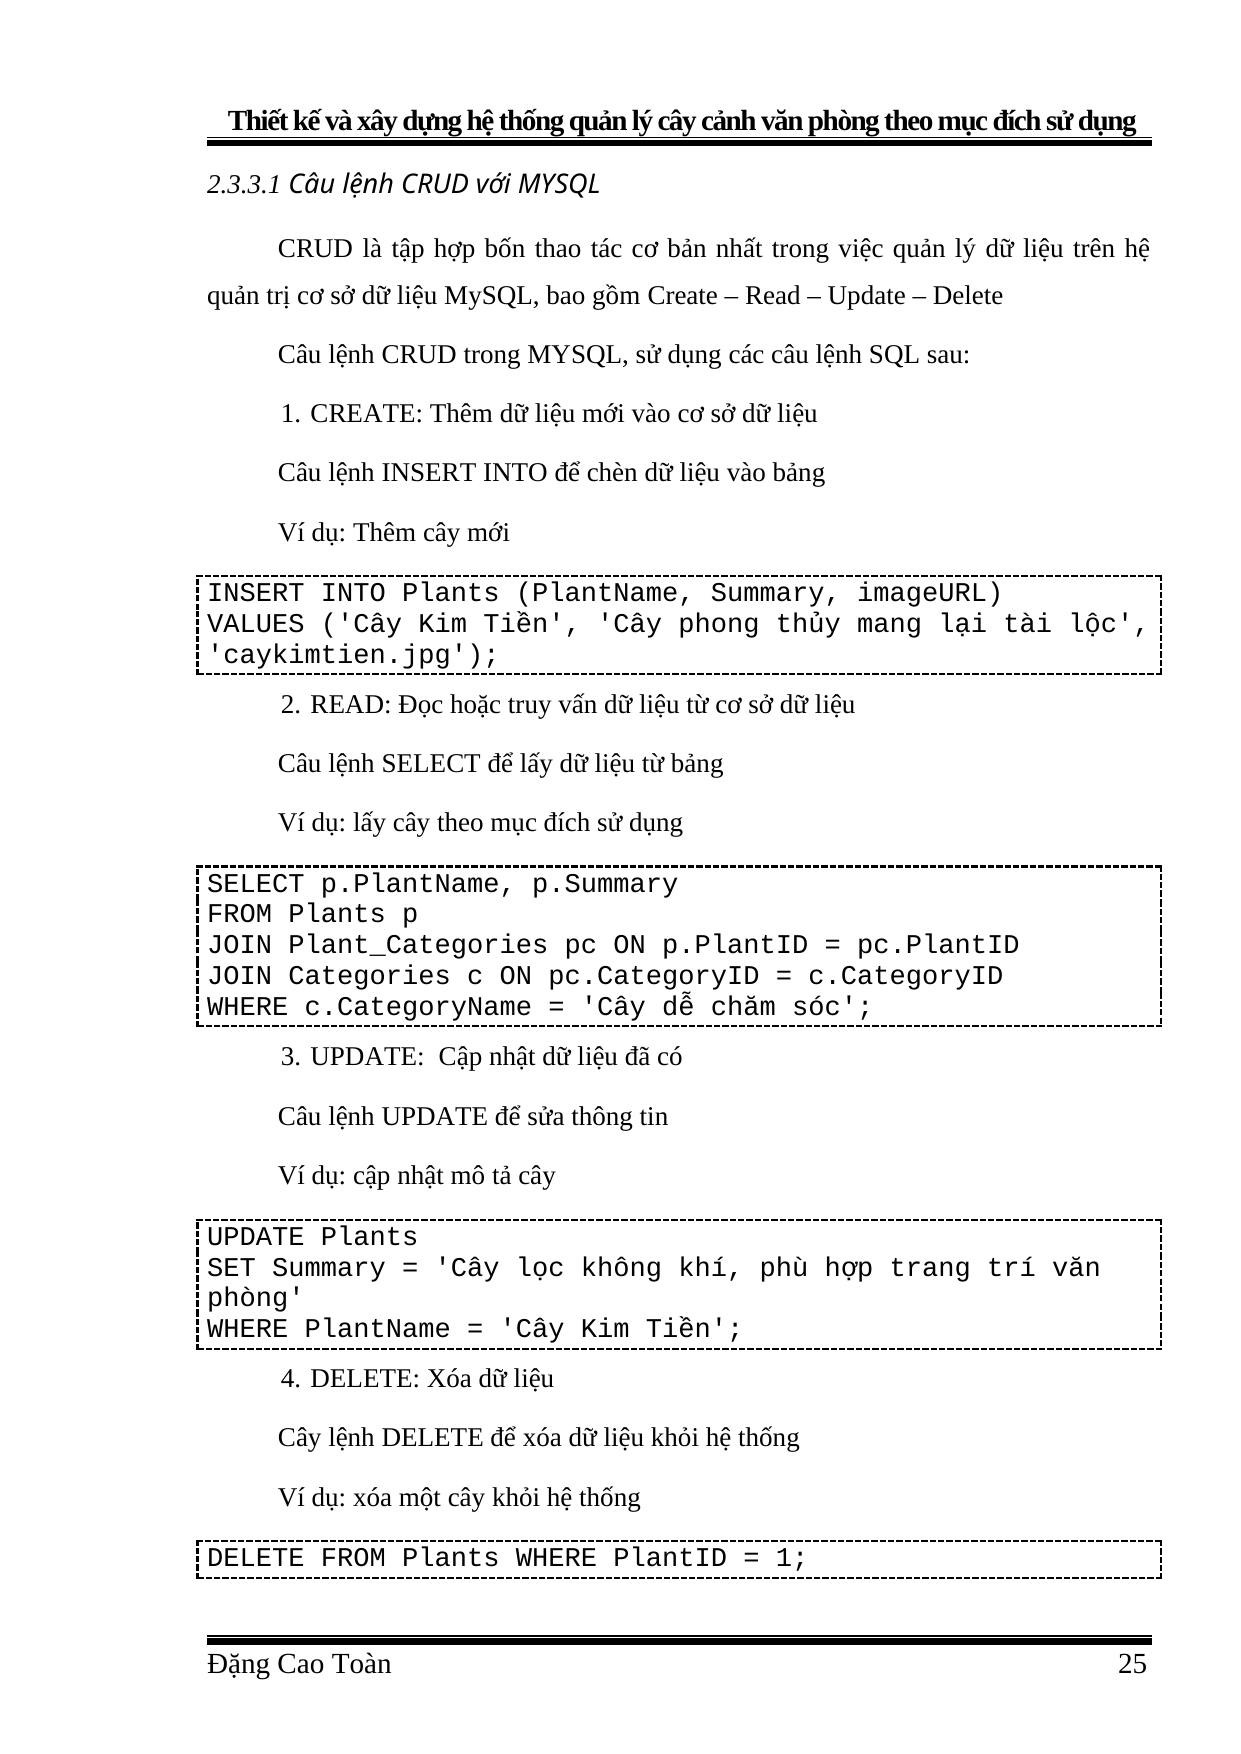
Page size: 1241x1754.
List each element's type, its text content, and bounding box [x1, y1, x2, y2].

text Câu lệnh CRUD trong MYSQL, sử dụng các câu lệnh SQL sau: [207, 338, 1152, 369]
text Câu lệnh SELECT để lấy dữ liệu từ bảng [207, 747, 1152, 778]
list DELETE: Xóa dữ liệu [281, 1362, 1152, 1393]
text UPDATE Plants [196, 1219, 1162, 1253]
text Ví dụ: xóa một cây khỏi hệ thống [207, 1481, 1152, 1512]
text WHERE PlantName = 'Cây Kim Tiền'; [196, 1311, 1162, 1350]
text DELETE FROM Plants WHERE PlantID = 1; [196, 1540, 1162, 1579]
text Cây lệnh DELETE để xóa dữ liệu khỏi hệ thống [207, 1422, 1152, 1453]
text INSERT INTO Plants (PlantName, Summary, imageURL) [196, 575, 1162, 606]
text Ví dụ: Thêm cây mới [207, 516, 1152, 547]
list READ: Đọc hoặc truy vấn dữ liệu từ cơ sở dữ liệu [281, 688, 1152, 719]
text CRUD là tập hợp bốn thao tác cơ bản nhất trong việc quản lý dữ liệu trên hệ quản trị cơ sở dữ liệu MySQL, bao gồm Create – Read – Update – Delete [207, 232, 1152, 310]
text WHERE c.CategoryName = 'Cây dễ chăm sóc'; [196, 988, 1162, 1027]
text Ví dụ: lấy cây theo mục đích sử dụng [207, 806, 1152, 837]
text Ví dụ: cập nhật mô tả cây [207, 1159, 1152, 1191]
text FROM Plants p [207, 900, 1152, 931]
text Câu lệnh INSERT INTO để chèn dữ liệu vào bảng [207, 457, 1152, 488]
text SET Summary = 'Cây lọc không khí, phù hợp trang trí văn phòng' [207, 1253, 1152, 1311]
list CREATE: Thêm dữ liệu mới vào cơ sở dữ liệu [281, 397, 1152, 428]
subtitle Câu lệnh CRUD với MYSQL [207, 164, 1152, 201]
list UPDATE: Cập nhật dữ liệu đã có [281, 1040, 1152, 1071]
text Câu lệnh UPDATE để sửa thông tin [207, 1100, 1152, 1131]
text JOIN Plant_Categories pc ON p.PlantID = pc.PlantID [207, 931, 1152, 962]
text VALUES ('Cây Kim Tiền', 'Cây phong thủy mang lại tài lộc', 'caykimtien.jpg'); [196, 606, 1162, 675]
text SELECT p.PlantName, p.Summary [196, 865, 1162, 900]
text JOIN Categories c ON pc.CategoryID = c.CategoryID [207, 962, 1152, 988]
